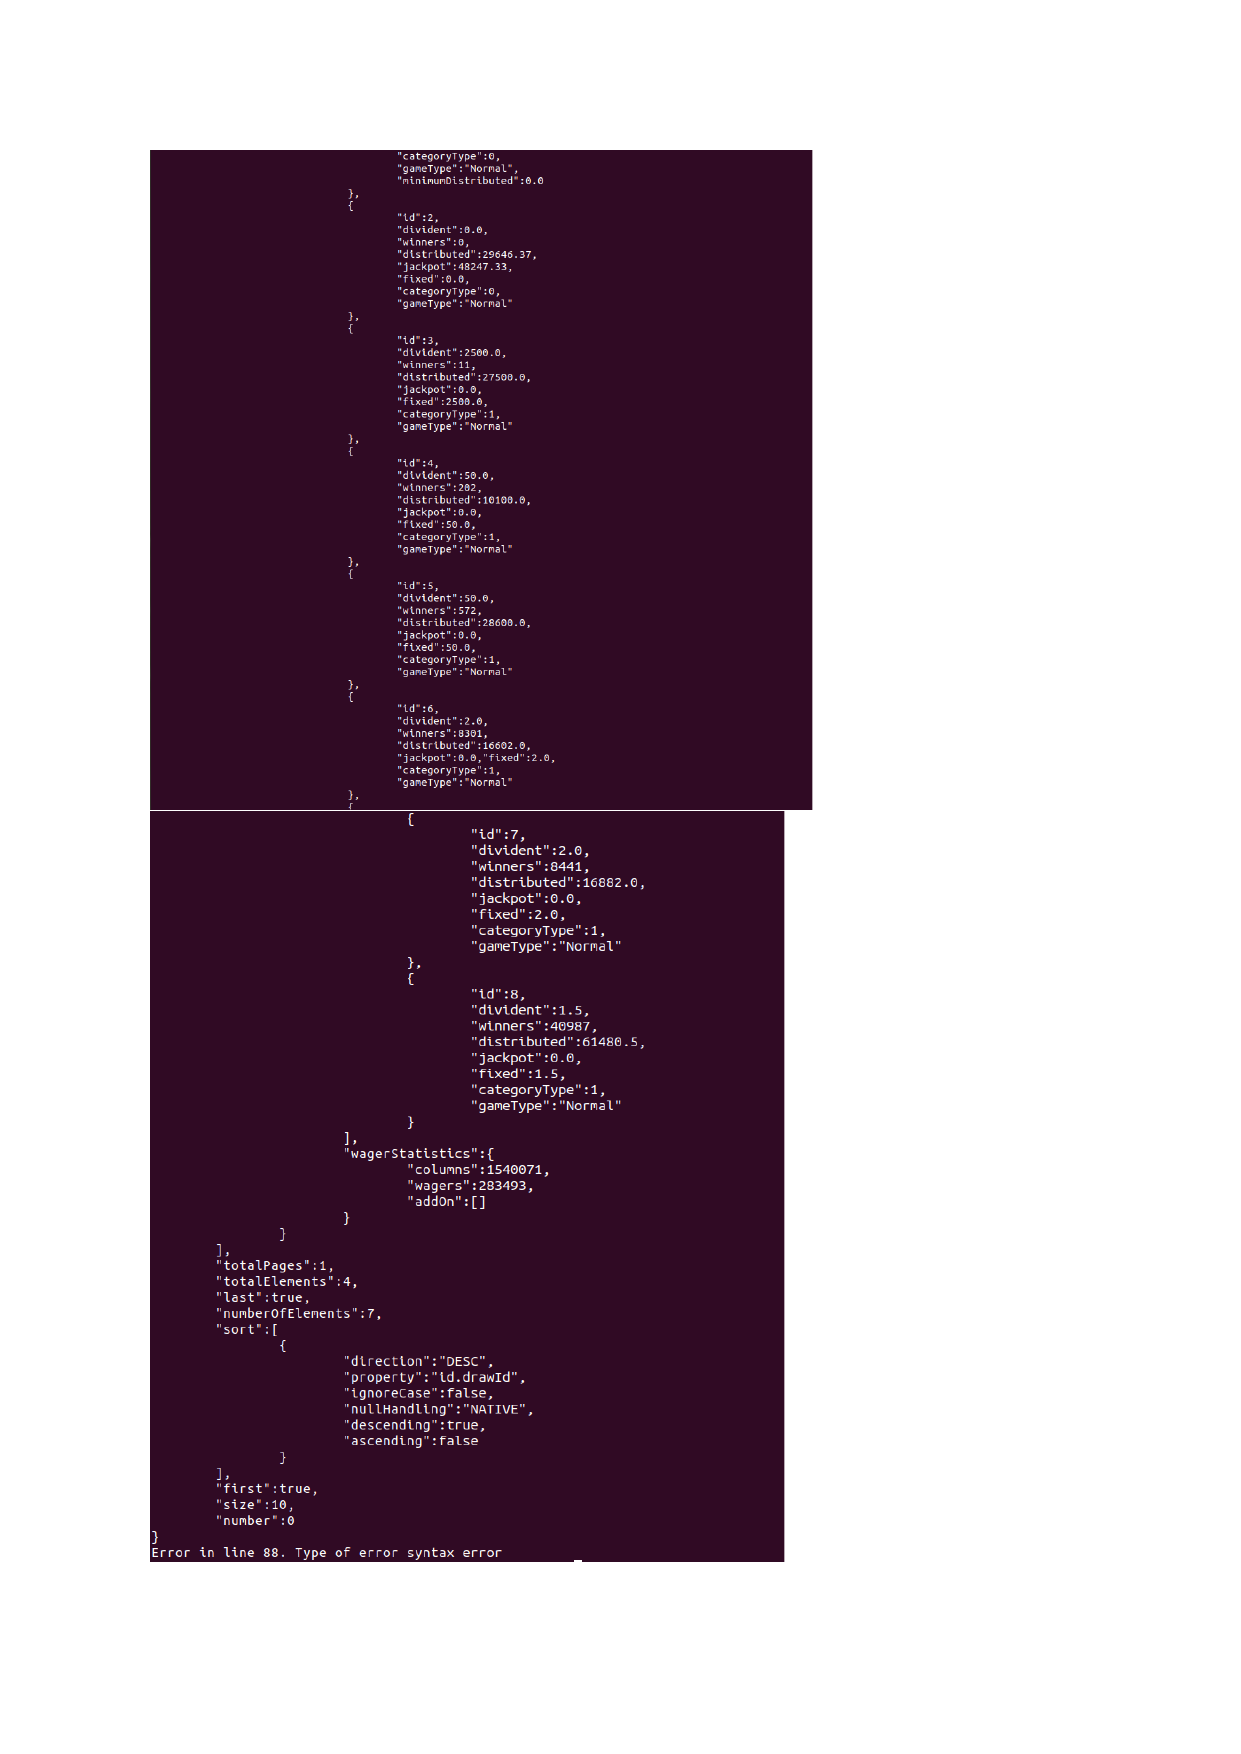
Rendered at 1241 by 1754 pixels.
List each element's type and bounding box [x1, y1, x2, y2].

picture [150, 811, 785, 1562]
picture [150, 150, 813, 810]
